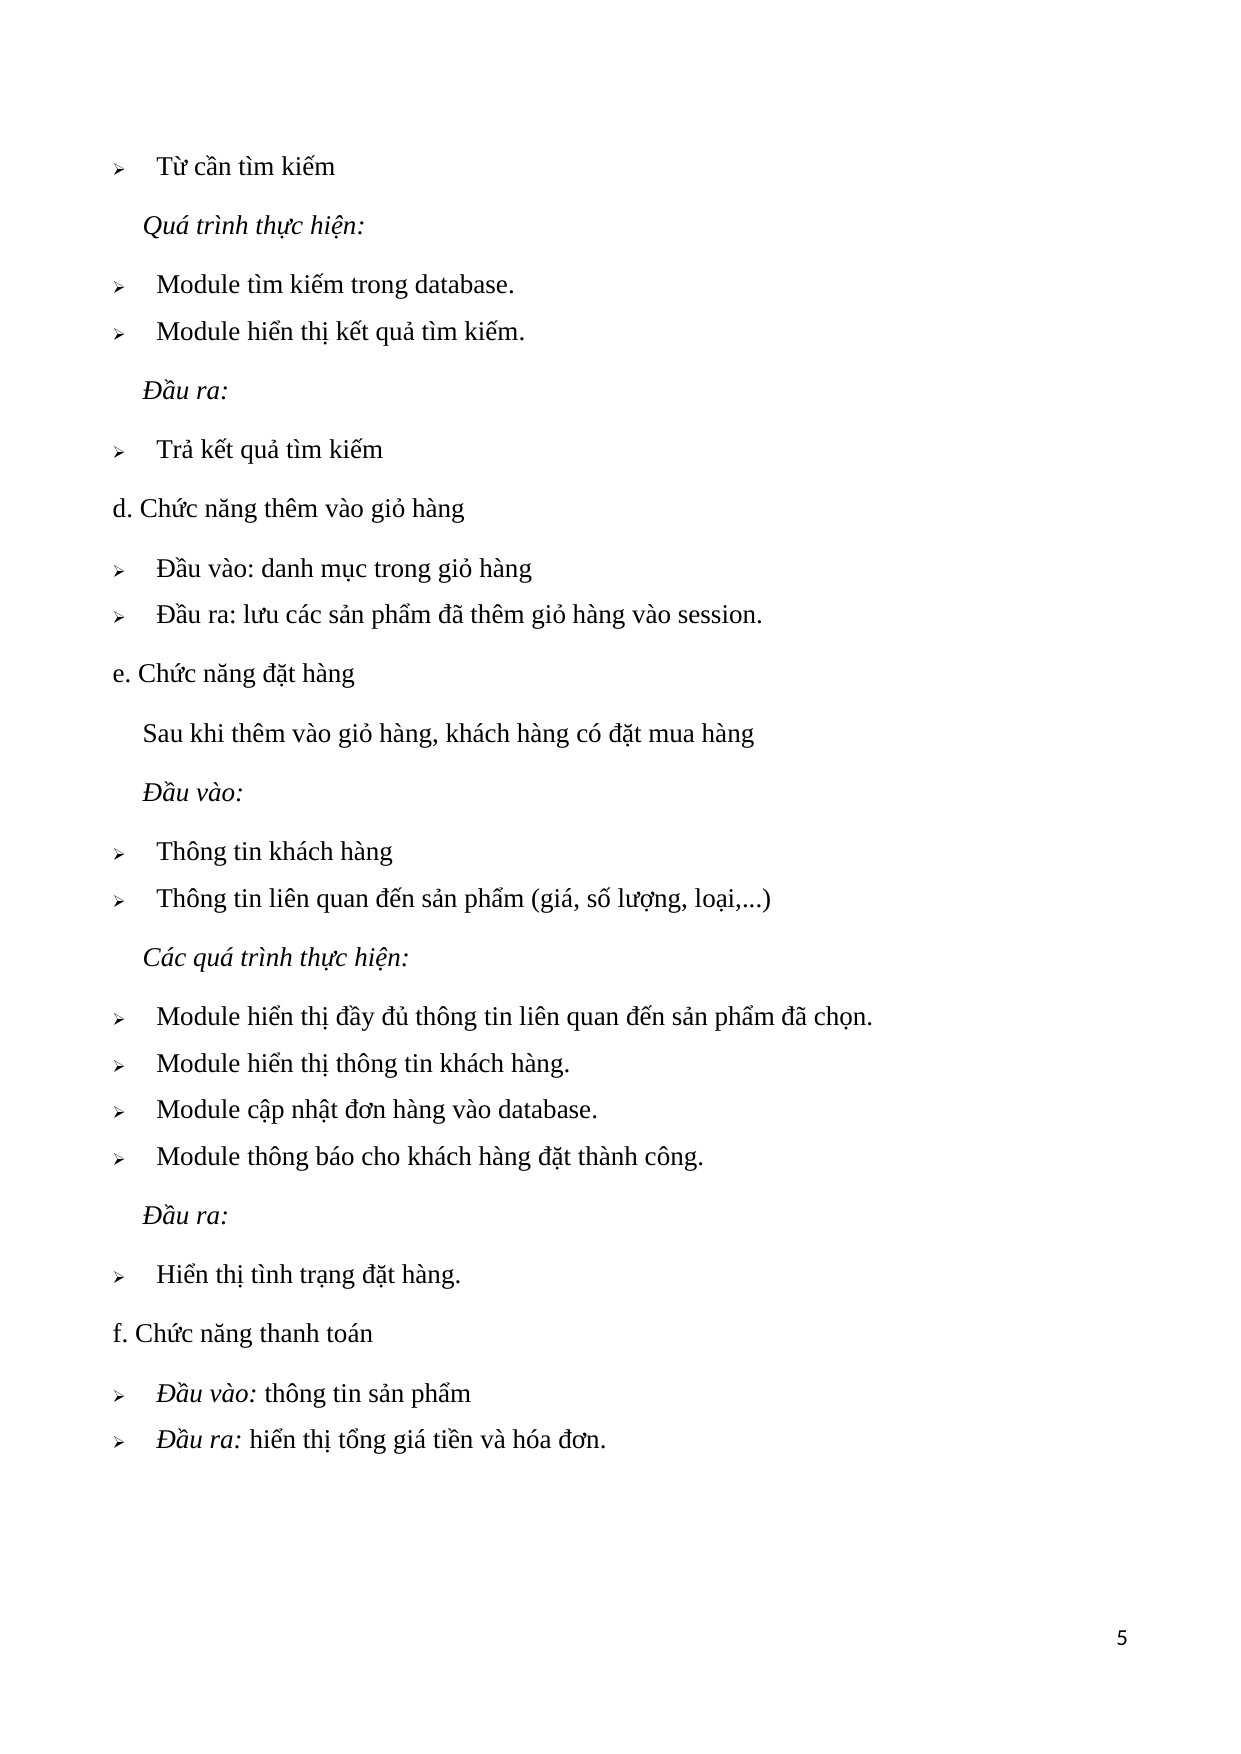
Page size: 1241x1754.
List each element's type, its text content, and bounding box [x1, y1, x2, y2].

list Đầu vào: danh mục trong giỏ hàng [112, 552, 1128, 583]
text Đầu vào: [112, 776, 1128, 807]
list Đầu vào: thông tin sản phẩm [112, 1377, 1128, 1408]
subtitle e. Chức năng đặt hàng [112, 657, 1128, 689]
text Các quá trình thực hiện: [112, 941, 1128, 972]
text Đầu ra: [112, 374, 1128, 405]
list Module hiển thị đầy đủ thông tin liên quan đến sản phẩm đã chọn. [112, 1000, 1128, 1031]
list Module hiển thị thông tin khách hàng. [112, 1047, 1128, 1078]
list Thông tin liên quan đến sản phẩm (giá, số lượng, loại,...) [112, 882, 1128, 913]
list Từ cần tìm kiếm [112, 150, 1128, 181]
text Đầu ra: [112, 1199, 1128, 1230]
list Đầu ra: hiển thị tổng giá tiền và hóa đơn. [112, 1423, 1128, 1454]
list Thông tin khách hàng [112, 835, 1128, 866]
subtitle f. Chức năng thanh toán [112, 1317, 1128, 1349]
list Module cập nhật đơn hàng vào database. [112, 1093, 1128, 1124]
list Đầu ra: lưu các sản phẩm đã thêm giỏ hàng vào session. [112, 598, 1128, 629]
list Module hiển thị kết quả tìm kiếm. [112, 315, 1128, 346]
list Hiển thị tình trạng đặt hàng. [112, 1258, 1128, 1289]
text Sau khi thêm vào giỏ hàng, khách hàng có đặt mua hàng [112, 717, 1128, 748]
list Module tìm kiếm trong database. [112, 268, 1128, 299]
list Module thông báo cho khách hàng đặt thành công. [112, 1140, 1128, 1171]
list Trả kết quả tìm kiếm [112, 433, 1128, 464]
subtitle d. Chức năng thêm vào giỏ hàng [112, 492, 1128, 524]
text Quá trình thực hiện: [112, 209, 1128, 240]
